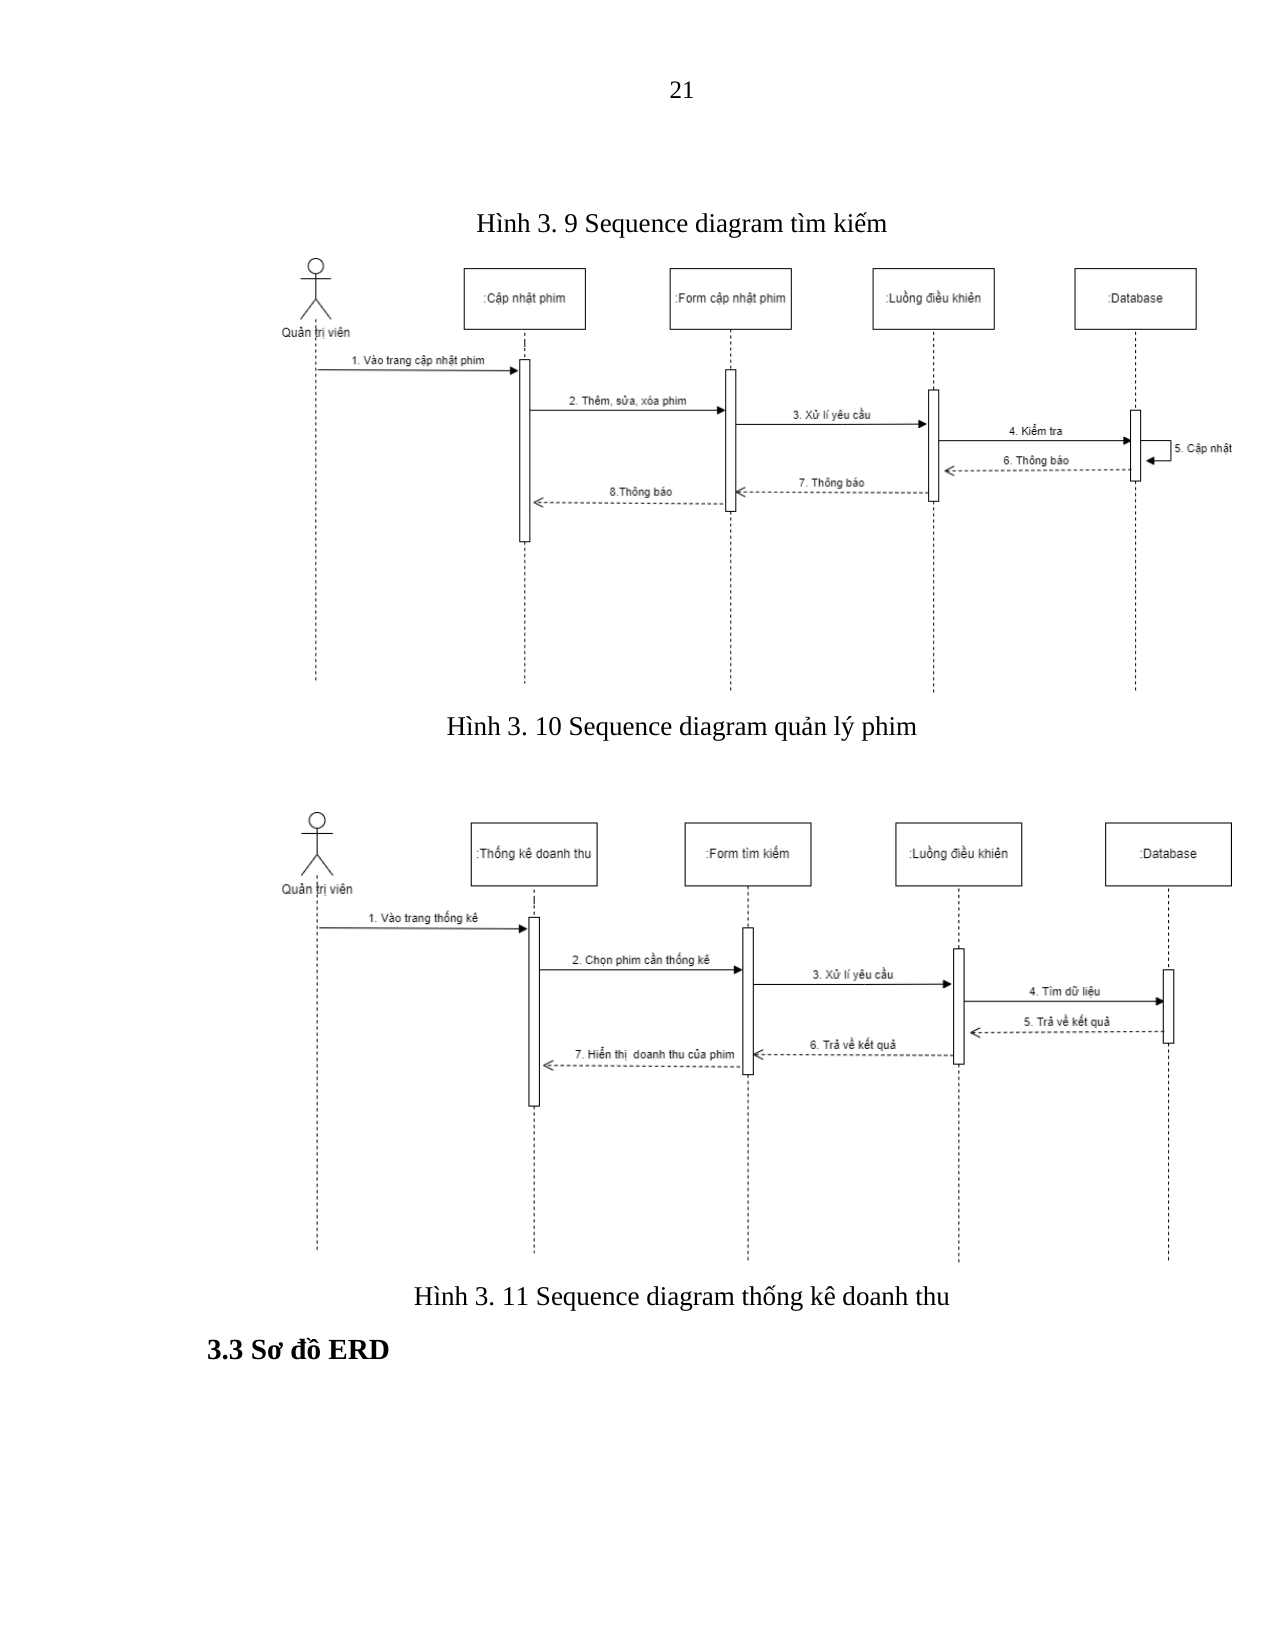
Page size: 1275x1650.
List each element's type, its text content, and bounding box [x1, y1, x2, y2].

text Hình 3. 11 Sequence diagram thống kê doanh thu [207, 1280, 1157, 1311]
picture [281, 258, 1232, 695]
text Hình 3. 10 Sequence diagram quản lý phim [207, 710, 1157, 741]
text Hình 3. 9 Sequence diagram tìm kiếm [207, 207, 1157, 238]
text 3.3 Sơ đồ ERD [207, 1332, 1157, 1366]
picture [281, 812, 1232, 1265]
